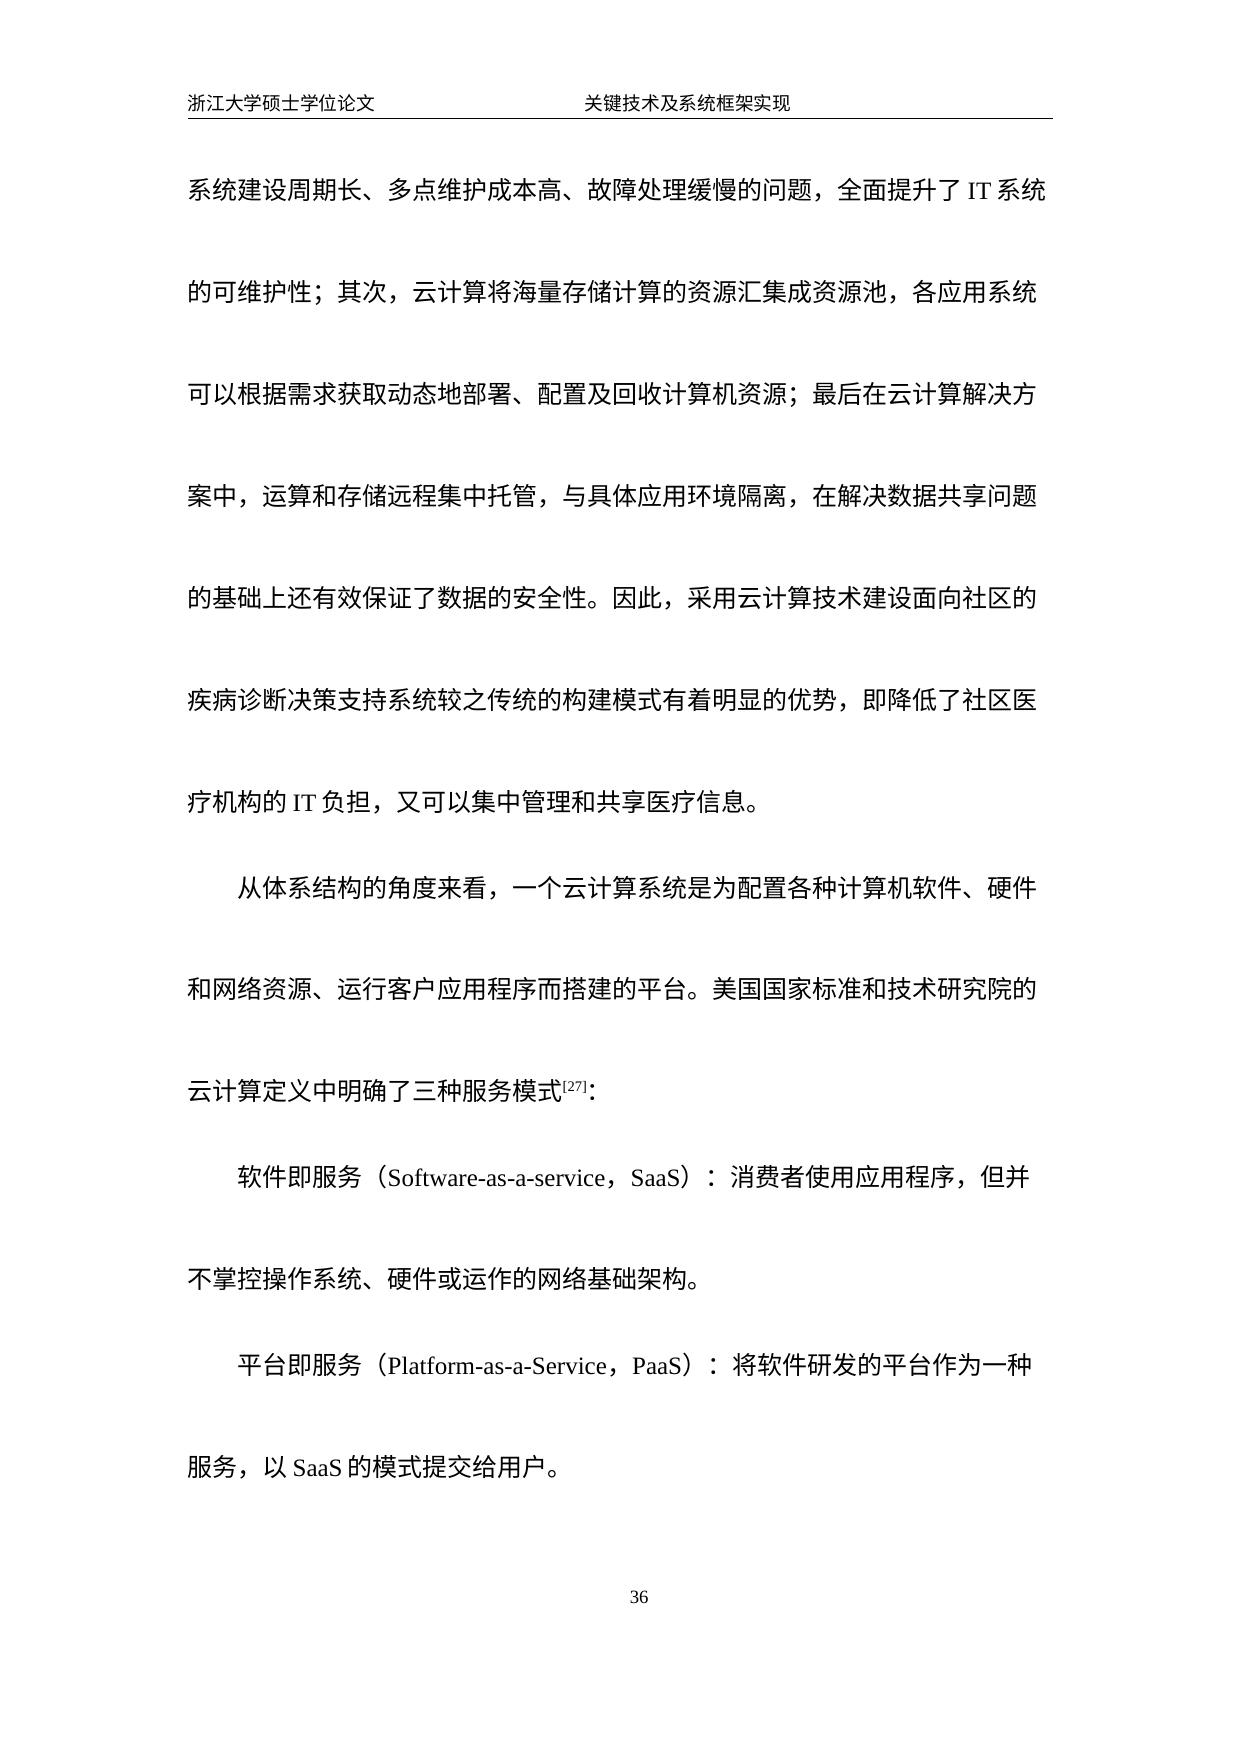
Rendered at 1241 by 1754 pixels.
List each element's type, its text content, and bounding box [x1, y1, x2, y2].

text 软件即服务（Software-as-a-service，SaaS）：消费者使用应用程序，但并不掌控操作系统、硬件或运作的网络基础架构。 [187, 1142, 1053, 1312]
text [187, 155, 1053, 834]
text 从体系结构的角度来看，一个云计算系统是为配置各种计算机软件、硬件和网络资源、运行客户应用程序而搭建的平台。美国国家标准和技术研究院的云计算定义中明确了三种服务模式[27]： [187, 852, 1053, 1124]
text 平台即服务（Platform-as-a-Service，PaaS）：将软件研发的平台作为一种服务，以SaaS的模式提交给用户。 [187, 1330, 1053, 1500]
